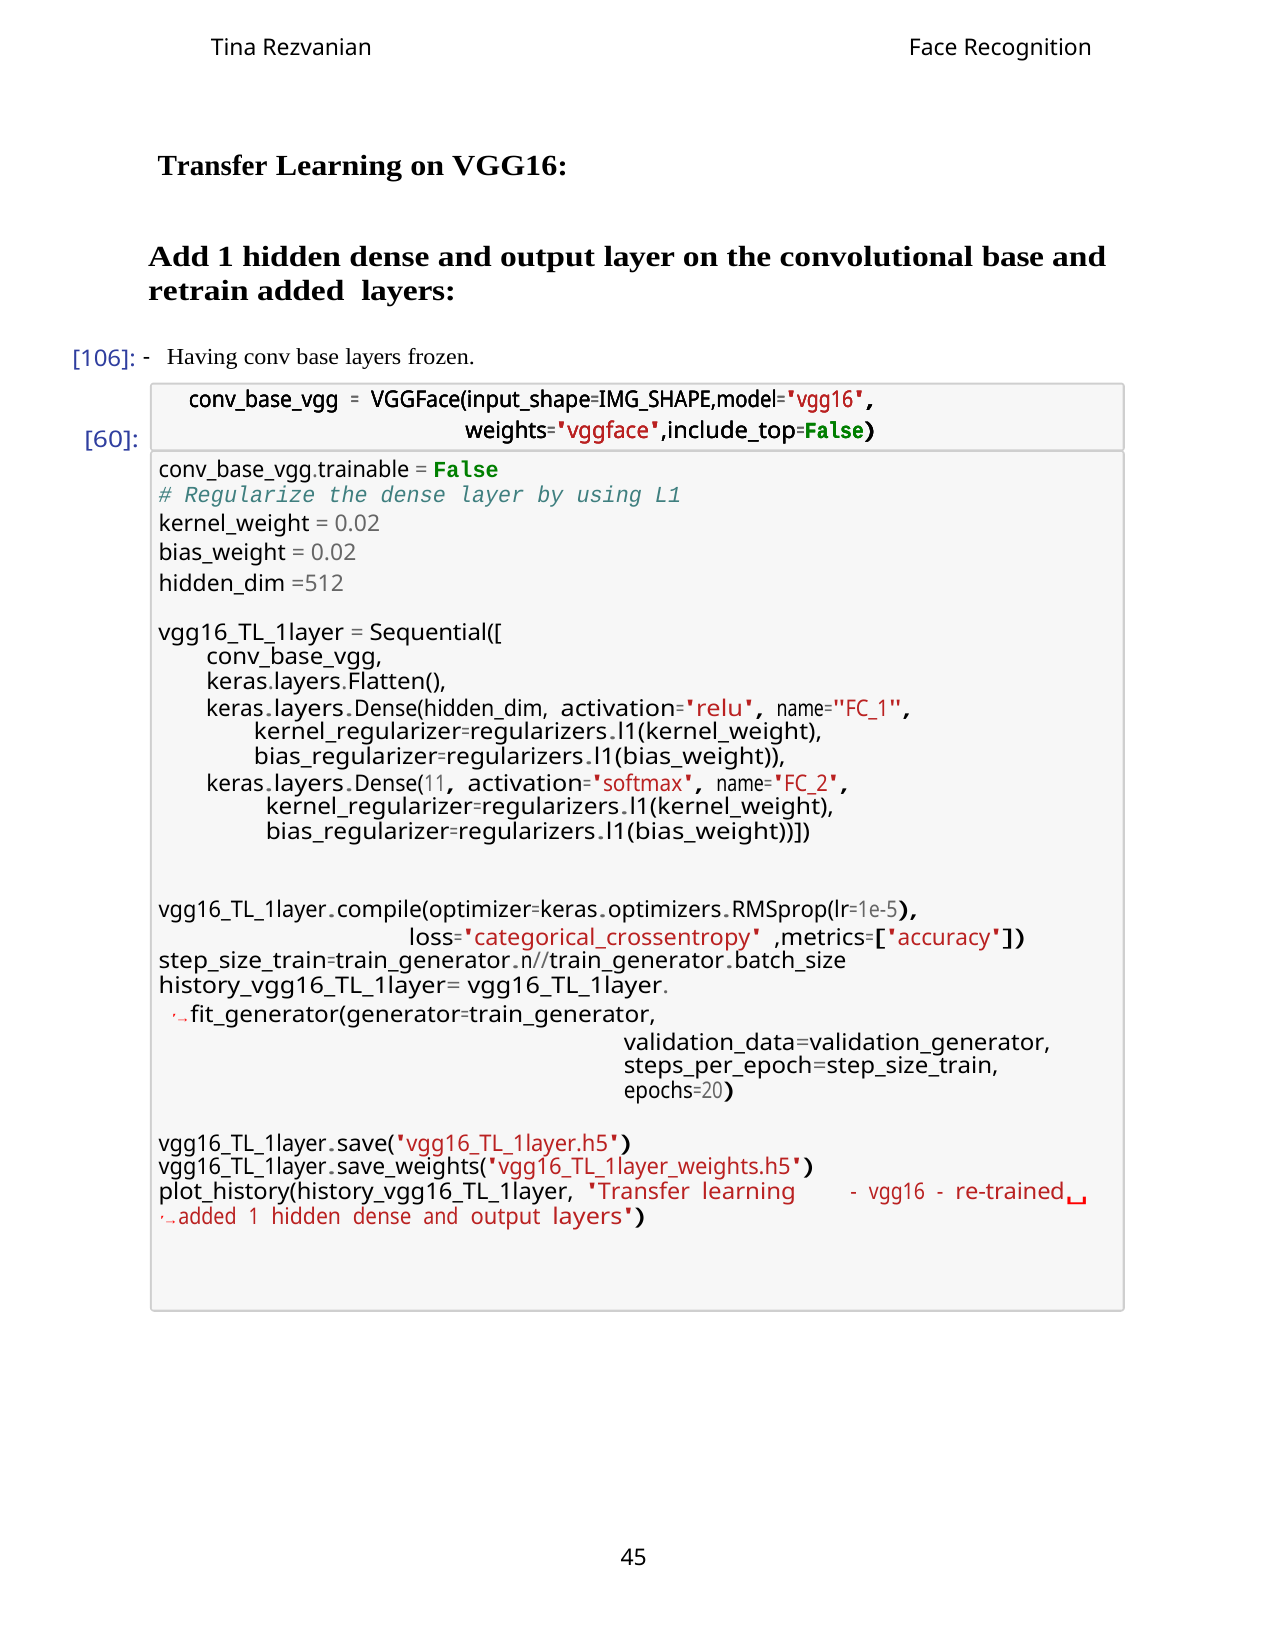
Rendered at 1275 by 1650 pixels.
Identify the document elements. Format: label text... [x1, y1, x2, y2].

text [60]: [84, 423, 144, 454]
text vgg16_TL_1layer.compile(optimizer=keras.optimizers.RMSprop(lr=1e-5), [158, 892, 1275, 924]
text hidden_dim =512 [158, 566, 1275, 597]
text validation_data=validation_generator, steps_per_epoch=step_size_train, epochs=20) [623, 1031, 1077, 1106]
text conv_base_vgg.trainable = False [158, 449, 1275, 484]
text loss='categorical_crossentropy' ,metrics=['accuracy']) step_size_train=train_generator.n//train_generator.batch_size history_vgg16_TL_1layer= vgg16_TL_1layer. [158, 925, 1077, 1000]
text vgg16_TL_1layer = Sequential([ conv_base_vgg, keras.layers.Flatten(), [158, 621, 518, 696]
text '→fit_generator(generator=train_generator, [170, 1000, 1275, 1028]
text vgg16_TL_1layer.save('vgg16_TL_1layer.h5') vgg16_TL_1layer.save_weights('vgg16_TL_1layer_weights.h5') plot_history(history_vgg16_TL_1layer, 'Transfer learning - vgg16 - re-trained␣ '→added 1 hidden dense and output layers') [158, 1131, 1101, 1231]
text # Regularize the dense layer by using L1 [158, 484, 1275, 508]
text keras.layers.Dense(hidden_dim, activation='relu', name="FC_1", kernel_regularizer=regularizers.l1(kernel_weight), bias_regularizer=regularizers.l1(bias_weight)), [206, 696, 946, 771]
subtitle Transfer Learning on VGG16: [148, 148, 1275, 182]
text bias_weight = 0.02 [158, 537, 1275, 566]
text kernel_weight = 0.02 [158, 508, 1275, 537]
list Having conv base layers frozen. [146, 340, 1275, 372]
text [106]: [72, 342, 144, 373]
text keras.layers.Dense(11, activation='softmax', name='FC_2', kernel_regularizer=regularizers.l1(kernel_weight), bias_regularizer=regularizers.l1(bias_weight))]) [206, 771, 888, 846]
subtitle Add 1 hidden dense and output layer on the convolutional base and retrain added layers: [148, 239, 1123, 307]
